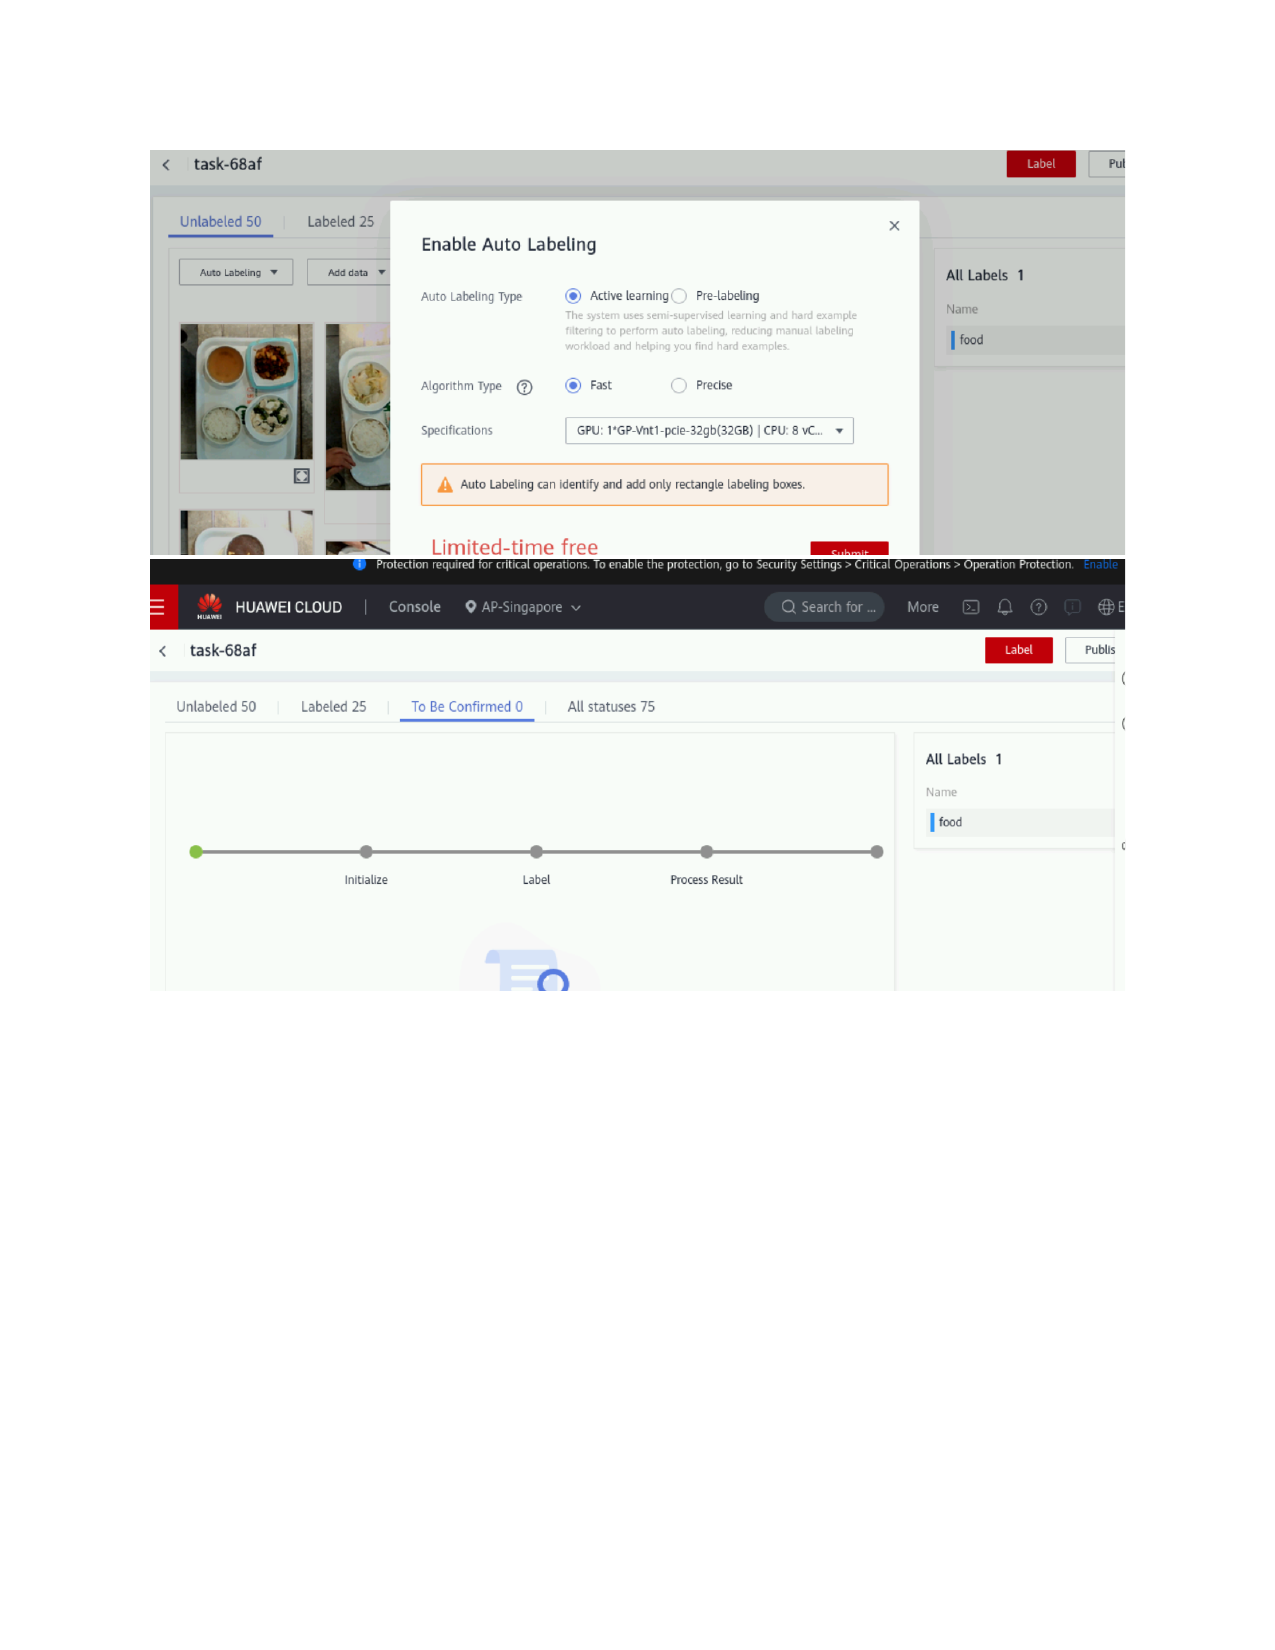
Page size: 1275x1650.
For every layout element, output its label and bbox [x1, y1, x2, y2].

picture [150, 559, 1125, 991]
picture [150, 150, 1125, 555]
